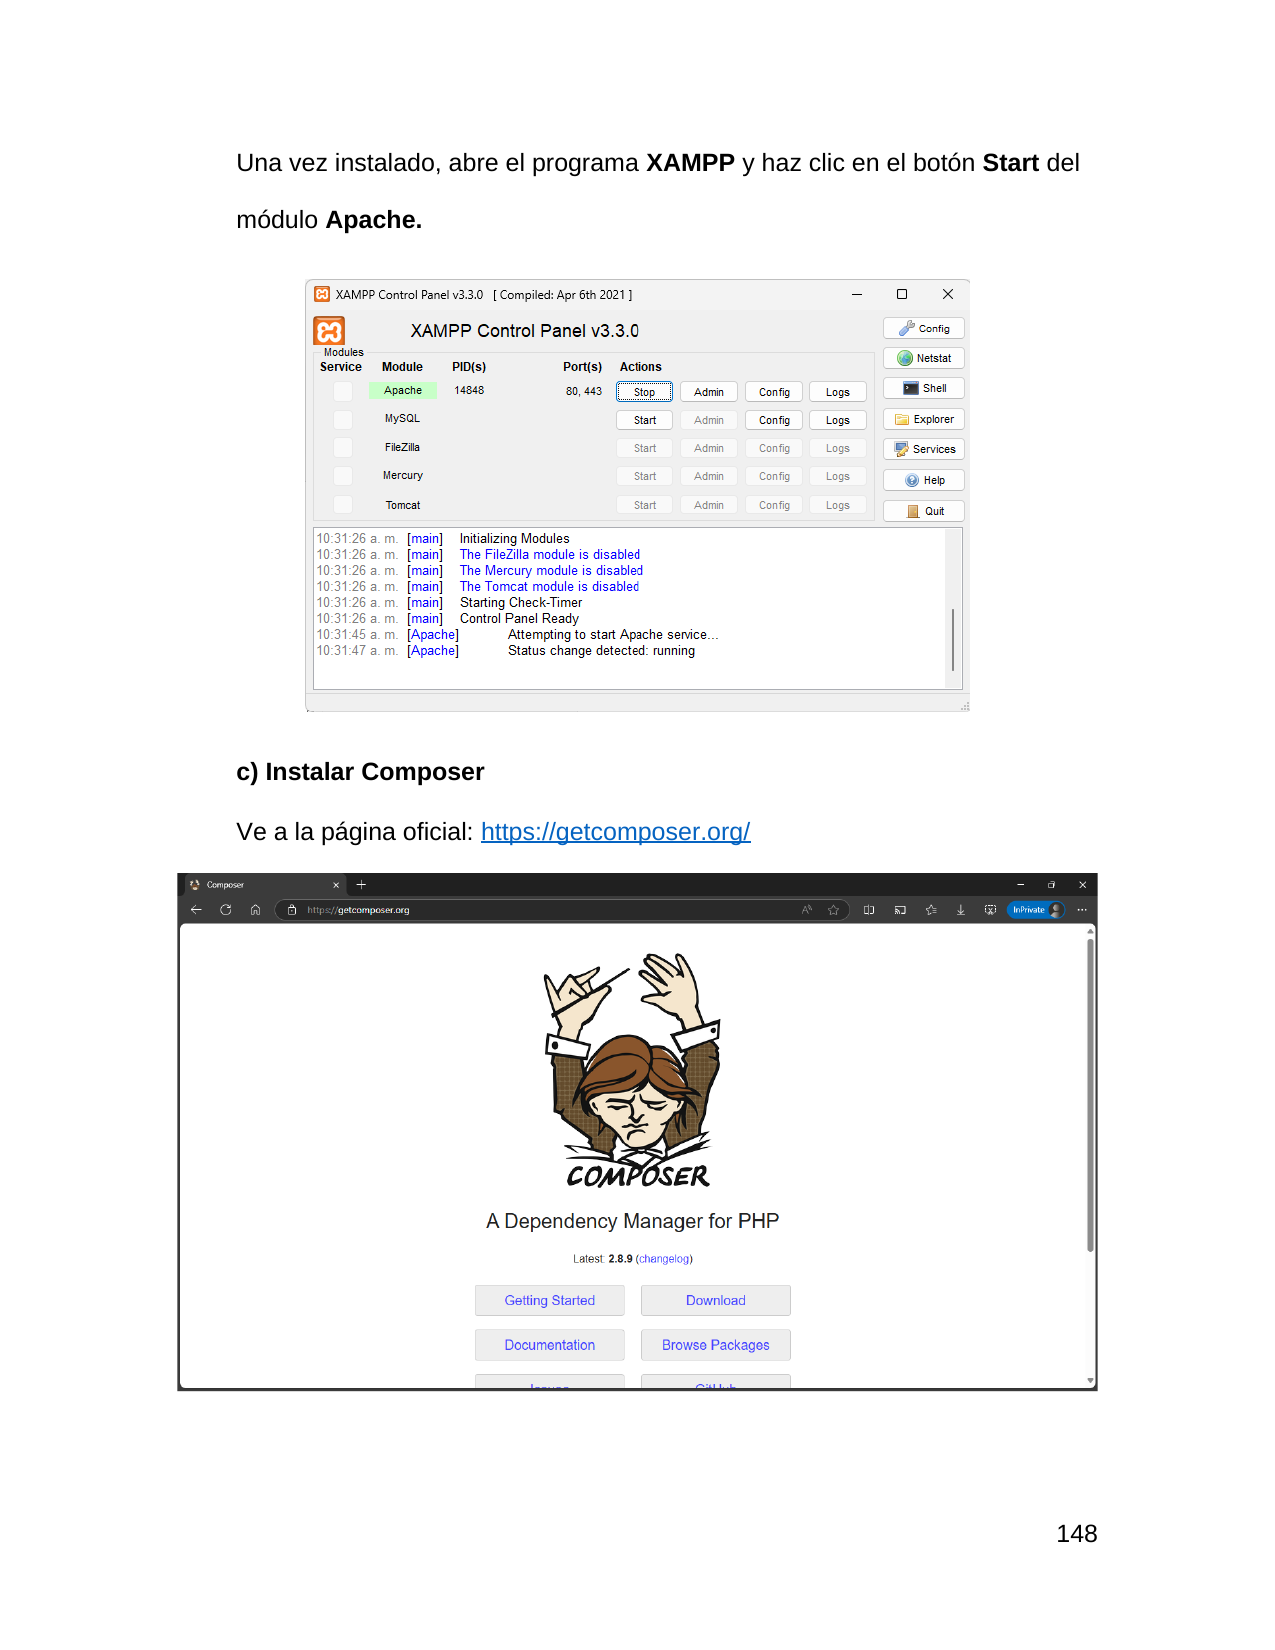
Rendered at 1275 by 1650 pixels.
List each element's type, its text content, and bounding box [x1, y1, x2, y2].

text Una vez instalado, abre el programa XAMPP y haz clic en el botón Start del módulo Apache. [236, 148, 1098, 234]
text c) Instalar Composer [177, 757, 1098, 785]
picture [177, 873, 1098, 1392]
picture [305, 279, 970, 712]
text Ve a la página oficial: https://getcomposer.org/ [177, 816, 1098, 873]
